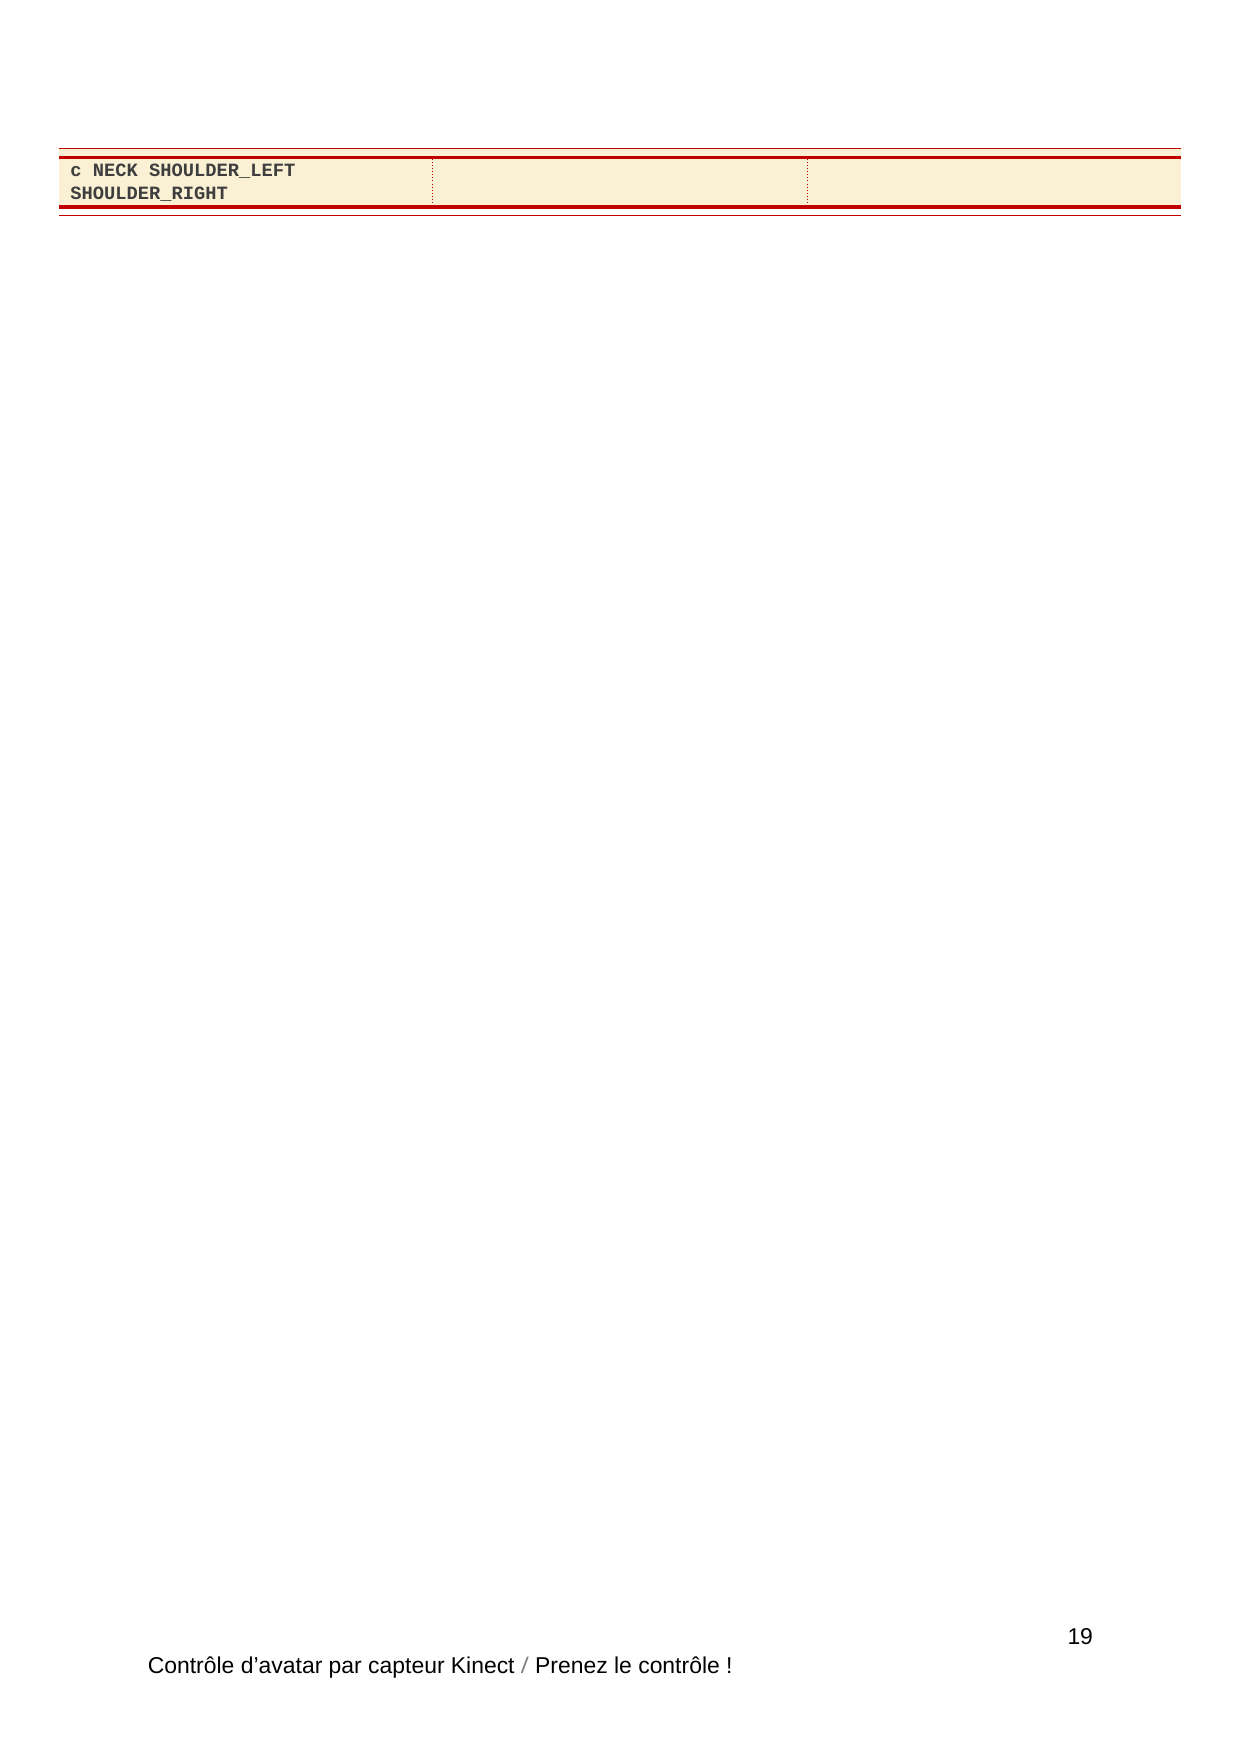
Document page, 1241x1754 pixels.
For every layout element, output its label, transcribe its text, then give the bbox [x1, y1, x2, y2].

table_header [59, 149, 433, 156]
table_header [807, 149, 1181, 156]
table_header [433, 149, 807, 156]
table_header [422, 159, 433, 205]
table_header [807, 159, 1181, 205]
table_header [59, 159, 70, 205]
